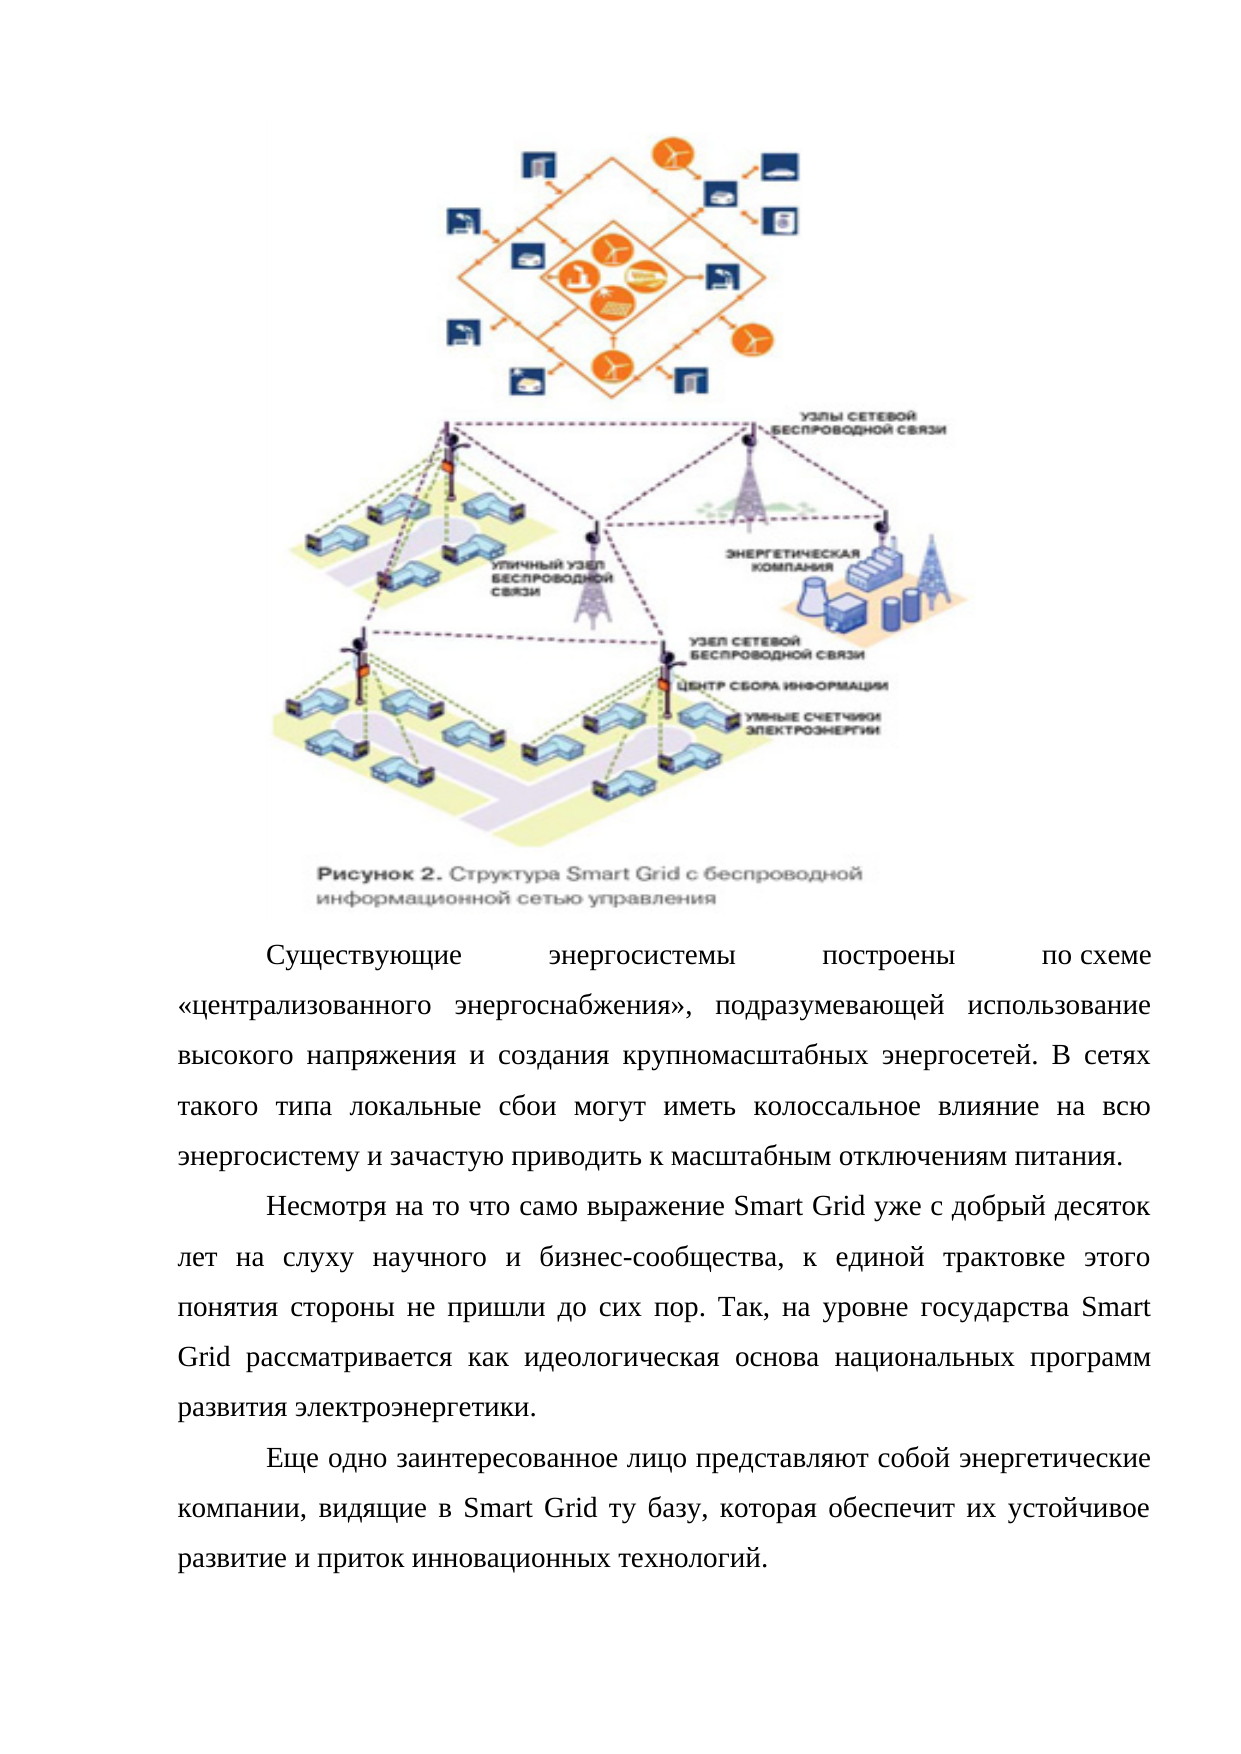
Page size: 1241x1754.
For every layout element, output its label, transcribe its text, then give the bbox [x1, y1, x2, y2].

text Еще одно заинтересованное лицо представляют собой энергетические компании, видящие в Smart Grid ту базу, которая обеспечит их устойчивое развитие и приток инновационных технологий. [177, 1440, 1152, 1574]
text Несмотря на то что само выражение Smart Grid уже с добрый десяток лет на слуху научного и бизнес-сообщества, к единой трактовке этого понятия стороны не пришли до сих пор. Так, на уровне государства Smart Grid рассматривается как идеологическая основа национальных программ развития электроэнергетики. [177, 1188, 1152, 1423]
picture [265, 118, 985, 923]
text Существующие энергосистемы построены по схеме «централизованного энергоснабжения», подразумевающей использование высокого напряжения и создания крупномасштабных энергосетей. В сетях такого типа локальные сбои могут иметь колоссальное влияние на всю энергосистему и зачастую приводить к масштабным отключениям питания. [177, 937, 1152, 1172]
